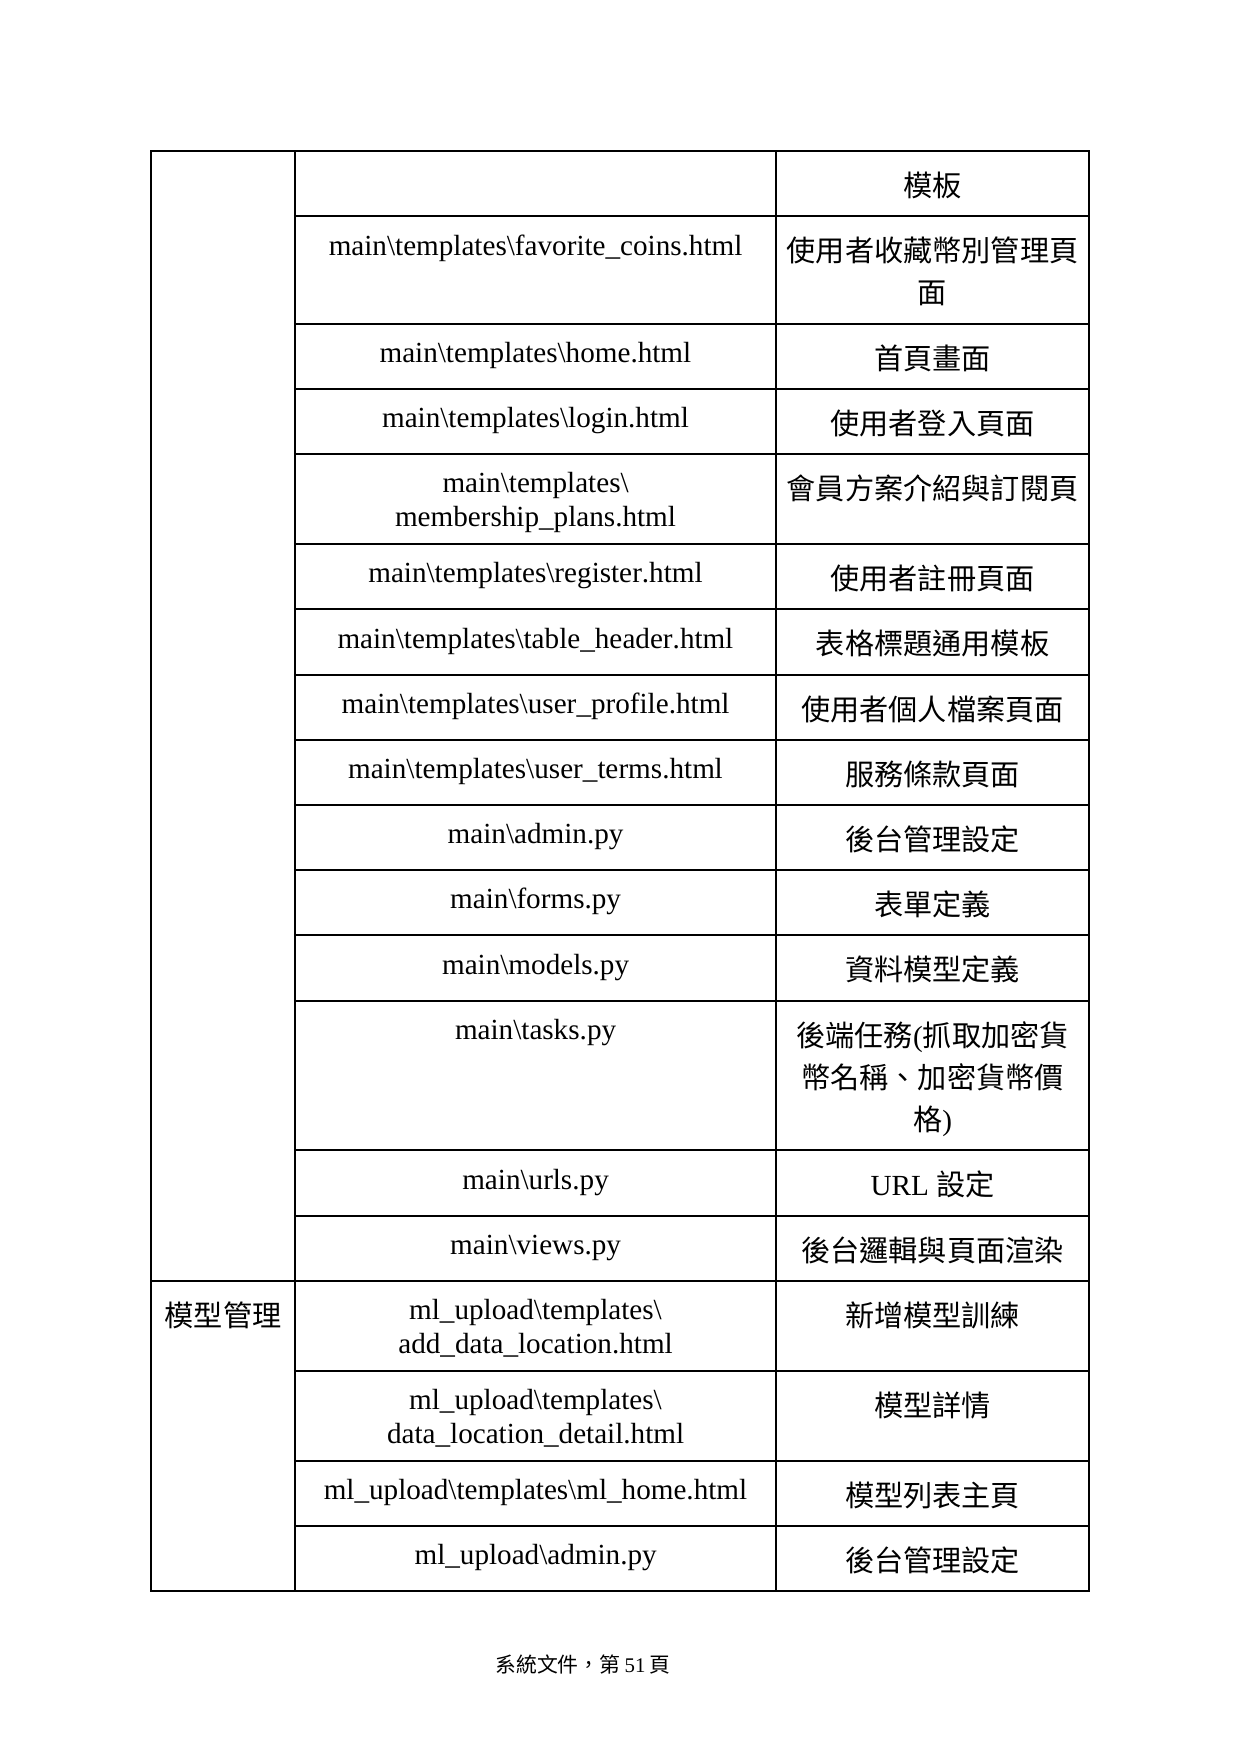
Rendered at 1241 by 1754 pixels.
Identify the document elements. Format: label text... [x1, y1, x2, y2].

table_cell 表格標題通用模板 [777, 610, 1088, 673]
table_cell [296, 152, 775, 215]
table_cell main\tasks.py [296, 1002, 775, 1149]
table_cell main\templates\login.html [296, 390, 775, 453]
table_cell main\urls.py [296, 1151, 775, 1214]
table_cell main\models.py [296, 936, 775, 999]
table_cell main\templates\register.html [296, 545, 775, 608]
table_cell main\forms.py [296, 871, 775, 934]
table_cell main\templates\table_header.html [296, 610, 775, 673]
table_cell 會員方案介紹與訂閱頁 [777, 455, 1088, 543]
table_cell ml_upload\templates\data_location_detail.html [296, 1372, 775, 1460]
table_cell 使用者收藏幣別管理頁面 [777, 217, 1088, 323]
table_cell 使用者登入頁面 [777, 390, 1088, 453]
table_cell 表單定義 [777, 871, 1088, 934]
table_cell ml_upload\templates\add_data_location.html [296, 1282, 775, 1370]
table_cell 新增模型訓練 [777, 1282, 1088, 1370]
table_cell 使用者註冊頁面 [777, 545, 1088, 608]
table_cell main\templates\user_profile.html [296, 676, 775, 739]
table_cell ml_upload\admin.py [296, 1527, 775, 1590]
table_cell 資料模型定義 [777, 936, 1088, 999]
table_cell main\templates\user_terms.html [296, 741, 775, 804]
table_cell main\templates\home.html [296, 325, 775, 388]
table_cell main\templates\membership_plans.html [296, 455, 775, 543]
table_cell 發送通知所用的 Email 模板 [777, 152, 1088, 215]
table_cell 後台邏輯與頁面渲染 [777, 1217, 1088, 1280]
table_cell main\templates\favorite_coins.html [296, 217, 775, 323]
table_cell main\admin.py [296, 806, 775, 869]
table_cell 模型管理 [152, 1282, 294, 1590]
table_cell ml_upload\templates\ml_home.html [296, 1462, 775, 1525]
table_cell main\views.py [296, 1217, 775, 1280]
table_cell 服務條款頁面 [777, 741, 1088, 804]
table_cell 首頁畫面 [777, 325, 1088, 388]
table_cell 後端任務(抓取加密貨幣名稱、加密貨幣價格) [777, 1002, 1088, 1149]
table_cell URL 設定 [777, 1151, 1088, 1214]
table_cell 模型列表主頁 [777, 1462, 1088, 1525]
table_cell 後台管理設定 [777, 806, 1088, 869]
table_cell 使用者個人檔案頁面 [777, 676, 1088, 739]
table_cell 後台管理設定 [777, 1527, 1088, 1590]
table_cell 模型詳情 [777, 1372, 1088, 1460]
